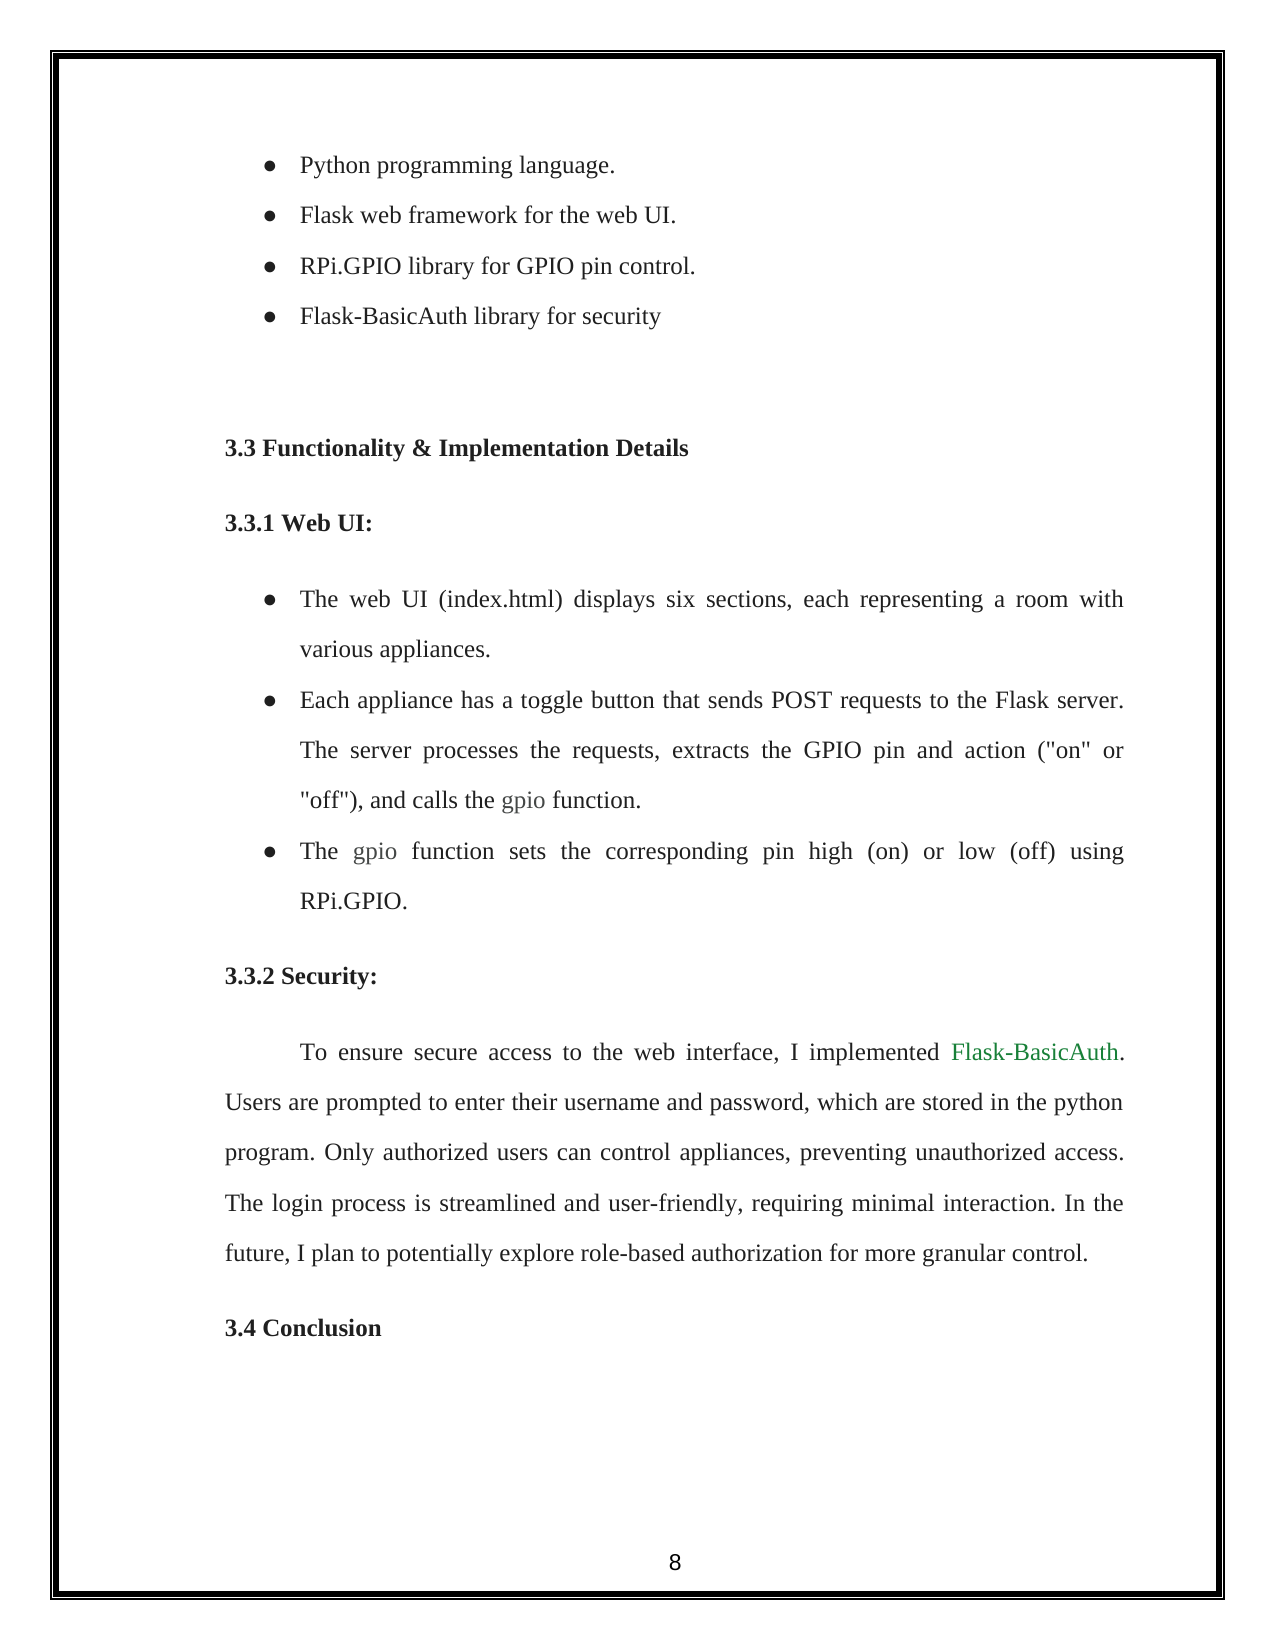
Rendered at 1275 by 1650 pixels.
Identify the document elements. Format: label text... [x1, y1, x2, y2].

list Python programming language. [262, 150, 1125, 179]
list The gpio function sets the corresponding pin high (on) or low (off) using RPi.GPIO. [262, 836, 1125, 915]
text 3.3 Functionality & Implementation Details [224, 433, 1125, 462]
text 3.4 Conclusion [224, 1313, 1125, 1342]
text 3.3.2 Security: [224, 961, 1125, 990]
list Flask web framework for the web UI. [262, 200, 1125, 229]
list RPi.GPIO library for GPIO pin control. [262, 251, 1125, 280]
text To ensure secure access to the web interface, I implemented Flask-BasicAuth. Users are prompted to enter their username and password, which are stored in the python program. Only authorized users can control appliances, preventing unauthorized access. The login process is streamlined and user-friendly, requiring minimal interaction. In the future, I plan to potentially explore role-based authorization for more granular control. [224, 1037, 1125, 1195]
list Each appliance has a toggle button that sends POST requests to the Flask server. The server processes the requests, extracts the GPIO pin and action ("on" or "off"), and calls the gpio function. [262, 684, 1125, 814]
list The web UI (index.html) displays six sections, each representing a room with various appliances. [262, 584, 1125, 663]
text To ensure secure access to the web interface, I implemented Flask-BasicAuth. Users are prompted to enter their username and password, which are stored in the python program. Only authorized users can control appliances, preventing unauthorized access. The login process is streamlined and user-friendly, requiring minimal interaction. In the future, I plan to potentially explore role-based authorization for more granular control. [224, 1198, 1125, 1267]
text 3.3.1 Web UI: [224, 508, 1125, 537]
list Flask-BasicAuth library for security [262, 301, 1125, 330]
